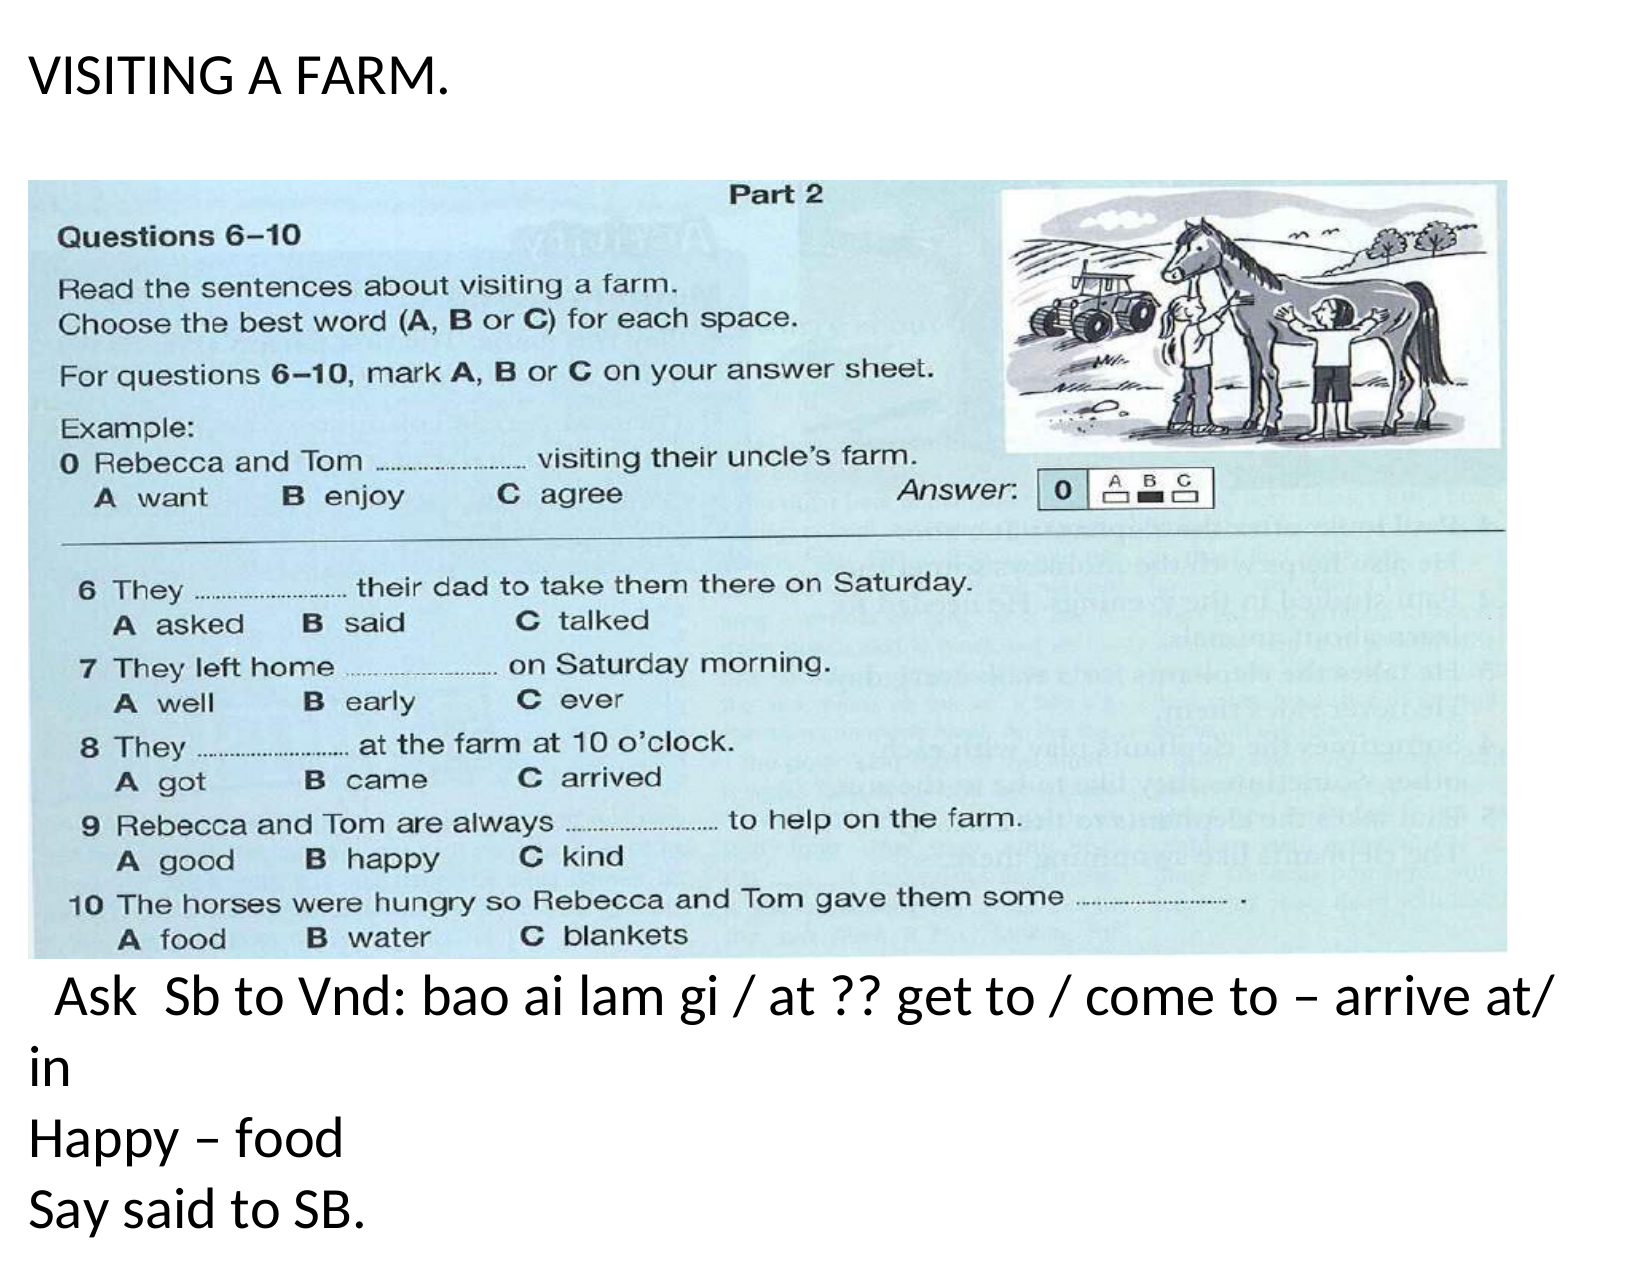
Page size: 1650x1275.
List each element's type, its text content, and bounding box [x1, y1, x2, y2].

text VISITING A FARM. [28, 37, 1603, 109]
list Happy – food [28, 1101, 1603, 1172]
list Ask Sb to Vnd: bao ai lam gi / at ?? get to / come to – arrive at/ in [28, 958, 1603, 1101]
list Say said to SB. [28, 1172, 1603, 1243]
